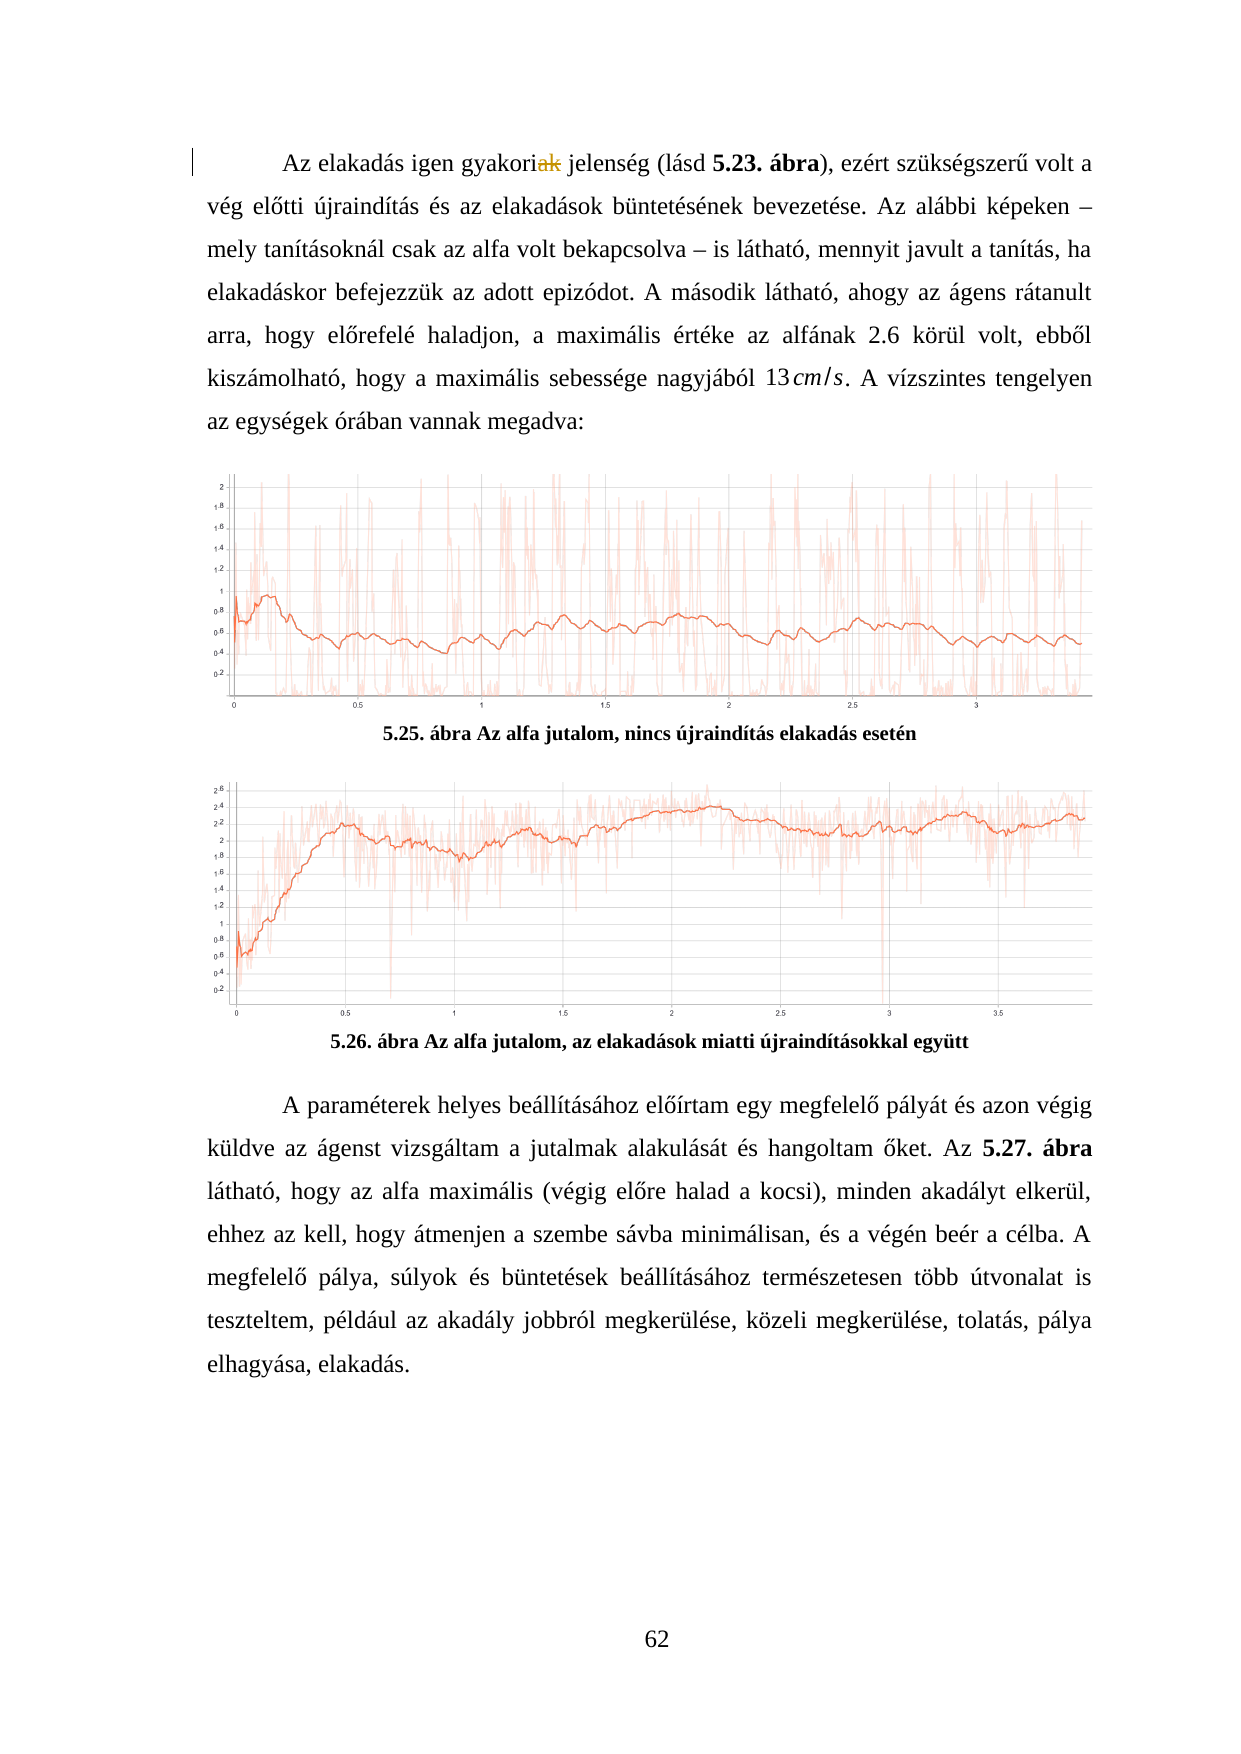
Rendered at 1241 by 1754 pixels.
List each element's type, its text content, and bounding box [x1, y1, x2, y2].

picture [206, 474, 1093, 709]
picture [206, 782, 1093, 1017]
